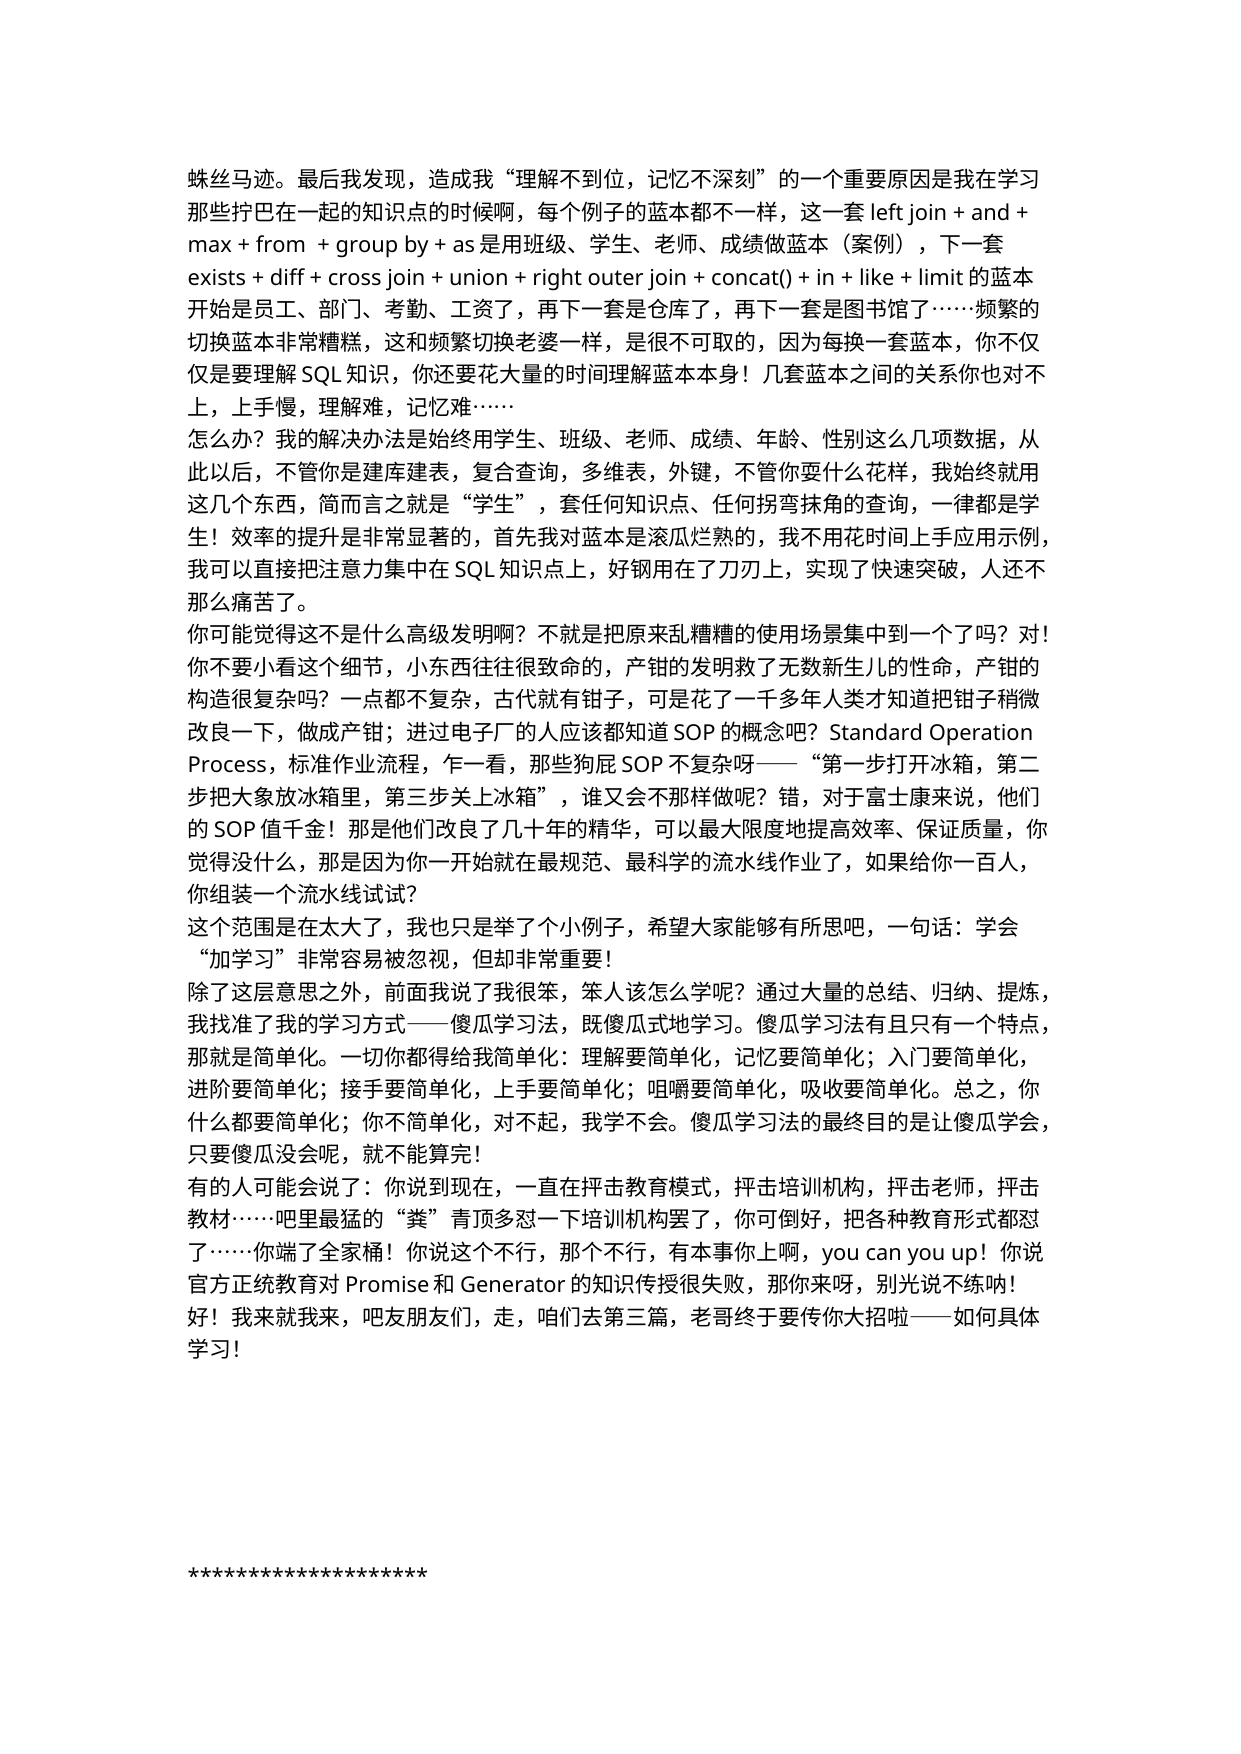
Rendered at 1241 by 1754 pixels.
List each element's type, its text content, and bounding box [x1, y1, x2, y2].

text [187, 162, 1053, 422]
text 怎么办？我的解决办法是始终用学生、班级、老师、成绩、年龄、性别这么几项数据，从此以后，不管你是建库建表，复合查询，多维表，外键，不管你耍什么花样，我始终就用这几个东西，简而言之就是“学生”，套任何知识点、任何拐弯抹角的查询，一律都是学生！效率的提升是非常显著的，首先我对蓝本是滚瓜烂熟的，我不用花时间上手应用示例，我可以直接把注意力集中在SQL知识点上，好钢用在了刀刃上，实现了快速突破，人还不那么痛苦了。 [187, 422, 1053, 617]
text 这个范围是在太大了，我也只是举了个小例子，希望大家能够有所思吧，一句话：学会“加学习”非常容易被忽视，但却非常重要！ [187, 909, 1053, 974]
text 有的人可能会说了：你说到现在，一直在抨击教育模式，抨击培训机构，抨击老师，抨击教材……吧里最猛的“粪”青顶多怼一下培训机构罢了，你可倒好，把各种教育形式都怼了……你端了全家桶！你说这个不行，那个不行，有本事你上啊，you can you up！你说官方正统教育对Promise和Generator的知识传授很失败，那你来呀，别光说不练呐！ [187, 1169, 1053, 1299]
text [187, 1559, 1053, 1592]
text 你可能觉得这不是什么高级发明啊？不就是把原来乱糟糟的使用场景集中到一个了吗？对！你不要小看这个细节，小东西往往很致命的，产钳的发明救了无数新生儿的性命，产钳的构造很复杂吗？一点都不复杂，古代就有钳子，可是花了一千多年人类才知道把钳子稍微改良一下，做成产钳；进过电子厂的人应该都知道SOP的概念吧？Standard Operation Process，标准作业流程，乍一看，那些狗屁SOP不复杂呀——“第一步打开冰箱，第二步把大象放冰箱里，第三步关上冰箱”，谁又会不那样做呢？错，对于富士康来说，他们的SOP值千金！那是他们改良了几十年的精华，可以最大限度地提高效率、保证质量，你觉得没什么，那是因为你一开始就在最规范、最科学的流水线作业了，如果给你一百人，你组装一个流水线试试？ [187, 617, 1053, 909]
text 除了这层意思之外，前面我说了我很笨，笨人该怎么学呢？通过大量的总结、归纳、提炼，我找准了我的学习方式——傻瓜学习法，既傻瓜式地学习。傻瓜学习法有且只有一个特点，那就是简单化。一切你都得给我简单化：理解要简单化，记忆要简单化；入门要简单化，进阶要简单化；接手要简单化，上手要简单化；咀嚼要简单化，吸收要简单化。总之，你什么都要简单化；你不简单化，对不起，我学不会。傻瓜学习法的最终目的是让傻瓜学会，只要傻瓜没会呢，就不能算完！ [187, 974, 1053, 1169]
text 好！我来就我来，吧友朋友们，走，咱们去第三篇，老哥终于要传你大招啦——如何具体学习！ [187, 1299, 1053, 1364]
